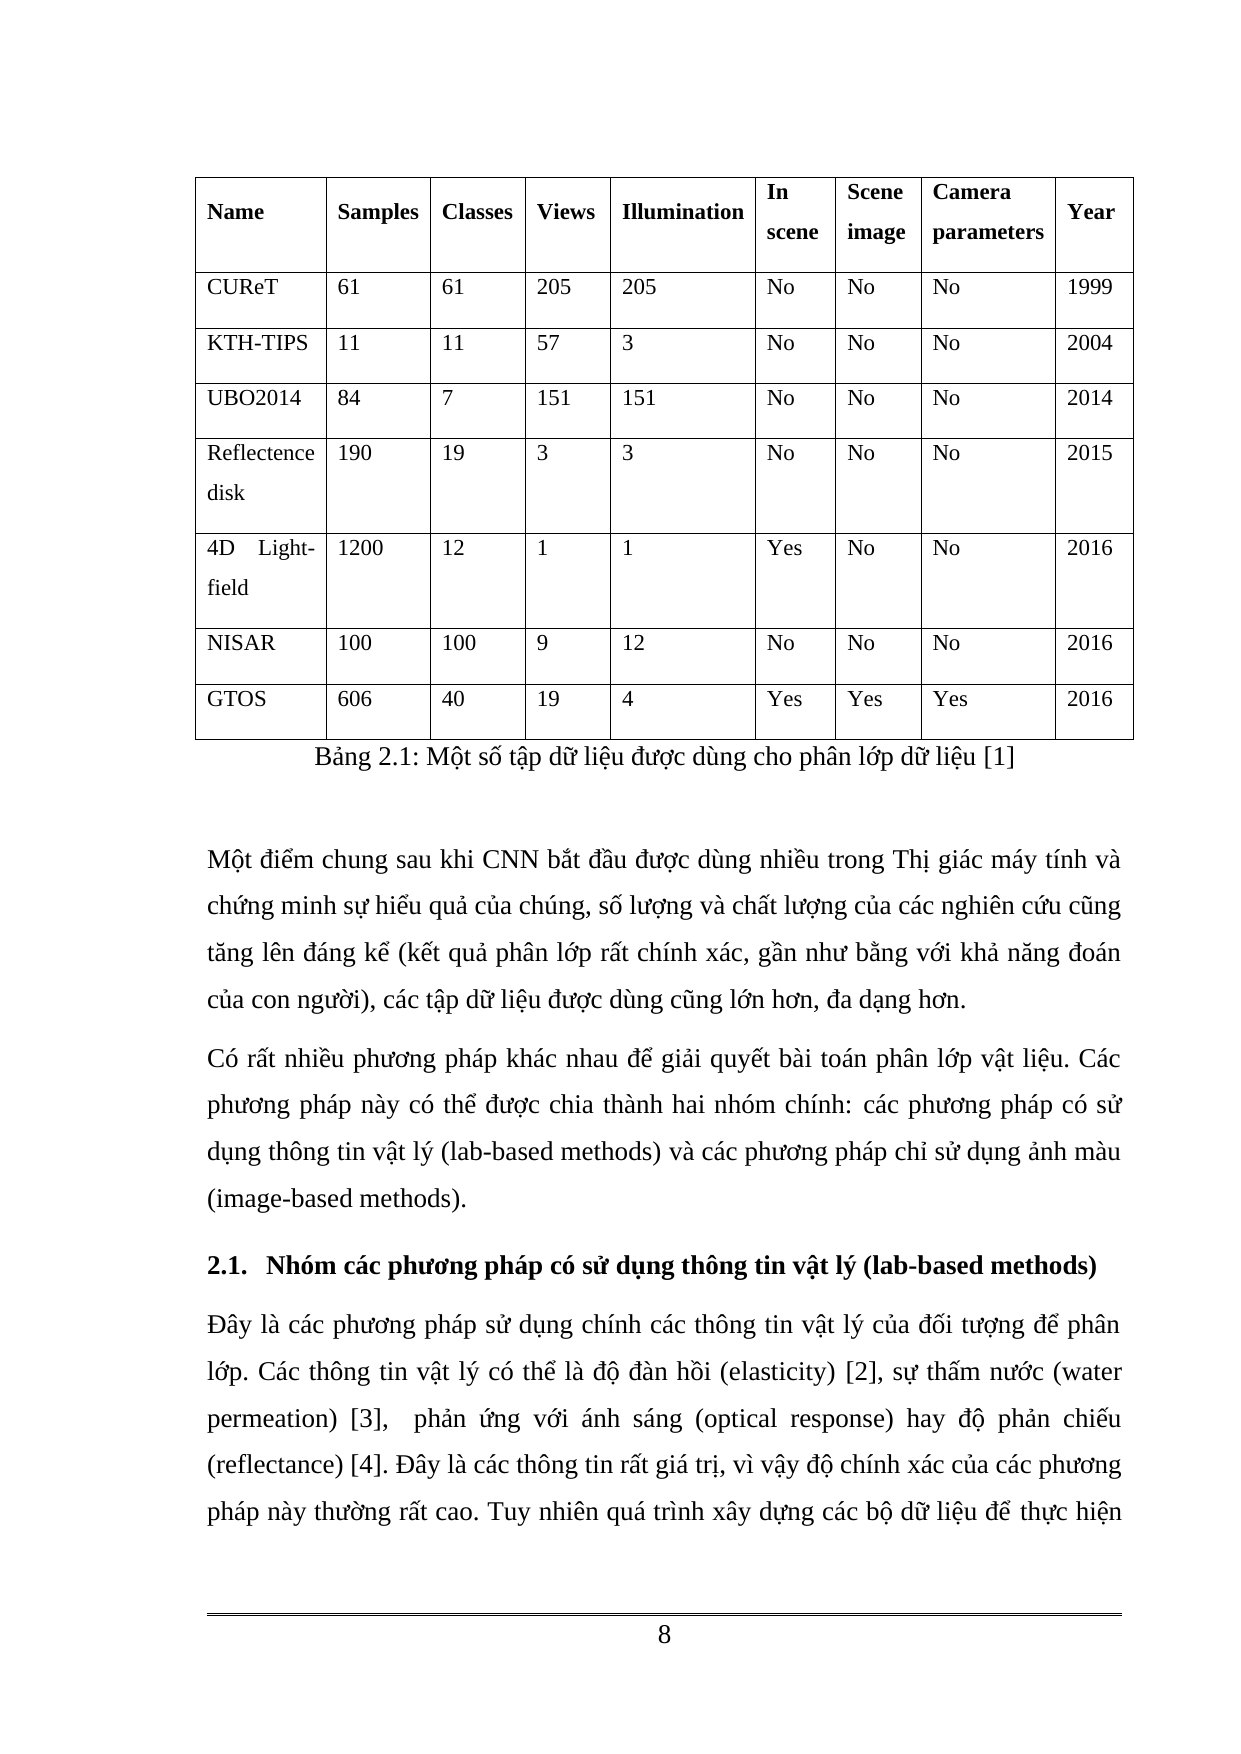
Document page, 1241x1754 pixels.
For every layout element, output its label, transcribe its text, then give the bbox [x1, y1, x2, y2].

table_cell 12 [431, 534, 525, 628]
table_cell 205 [526, 273, 610, 327]
table_cell No [836, 534, 921, 628]
text Một điểm chung sau khi CNN bắt đầu được dùng nhiều trong Thị giác máy tính và chứng minh sự hiểu quả của chúng, số lượng và chất lượng của các nghiên cứu cũng tăng lên đáng kể (kết quả phân lớp rất chính xác, gần như bằng với khả năng đoán của con người), các tập dữ liệu được dùng cũng lớn hơn, đa dạng hơn. [207, 843, 1122, 1014]
table_cell 151 [611, 384, 755, 438]
table_cell GTOS [196, 685, 326, 739]
table_cell No [922, 273, 1055, 327]
table_cell 1200 [327, 534, 430, 628]
table_cell 9 [526, 629, 610, 683]
table_cell Reflectence disk [196, 439, 326, 533]
table_cell 19 [431, 439, 525, 533]
table_cell No [922, 384, 1055, 438]
table_cell No [756, 273, 835, 327]
table_cell 151 [526, 384, 610, 438]
table_cell NISAR [196, 629, 326, 683]
table_header Illumination [611, 178, 755, 272]
table_header Year [1056, 178, 1133, 272]
table_cell No [836, 273, 921, 327]
table_cell 61 [431, 273, 525, 327]
table_cell 2016 [1056, 685, 1133, 739]
table_cell Yes [756, 534, 835, 628]
table_cell 205 [611, 273, 755, 327]
table_cell 3 [611, 329, 755, 383]
table_cell 7 [431, 384, 525, 438]
text Bảng .: Một số tập dữ liệu được dùng cho phân lớp dữ liệu [207, 740, 1122, 771]
table_cell 19 [526, 685, 610, 739]
table_cell No [836, 384, 921, 438]
table_cell Yes [922, 685, 1055, 739]
table_cell 57 [526, 329, 610, 383]
table_cell 84 [327, 384, 430, 438]
table_cell No [756, 384, 835, 438]
table_header Samples [327, 178, 430, 272]
table_cell 606 [327, 685, 430, 739]
table_cell 4 [611, 685, 755, 739]
table_header Classes [431, 178, 525, 272]
table_cell 1999 [1056, 273, 1133, 327]
table_cell 40 [431, 685, 525, 739]
table_cell 2014 [1056, 384, 1133, 438]
table_cell No [756, 629, 835, 683]
table_cell No [836, 629, 921, 683]
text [207, 1309, 1122, 1526]
table_cell No [922, 629, 1055, 683]
table_cell No [836, 329, 921, 383]
table_cell 2016 [1056, 534, 1133, 628]
table_cell 100 [327, 629, 430, 683]
table_cell 61 [327, 273, 430, 327]
text Có rất nhiều phương pháp khác nhau để giải quyết bài toán phân lớp vật liệu. Các phương pháp này có thể được chia thành hai nhóm chính: các phương pháp có sử dụng thông tin vật lý (lab-based methods) và các phương pháp chỉ sử dụng ảnh màu (image-based methods). [207, 1042, 1122, 1213]
table_cell No [922, 534, 1055, 628]
table_cell 3 [526, 439, 610, 533]
table_header Camera parameters [922, 178, 1055, 272]
table_cell No [836, 439, 921, 533]
table_cell 190 [327, 439, 430, 533]
subtitle Nhóm các phương pháp có sử dụng thông tin vật lý (lab-based methods) [207, 1249, 1122, 1281]
table_cell 1 [526, 534, 610, 628]
table_cell 3 [611, 439, 755, 533]
table_cell KTH-TIPS [196, 329, 326, 383]
table_cell 11 [327, 329, 430, 383]
table_cell 2016 [1056, 629, 1133, 683]
table_cell CUReT [196, 273, 326, 327]
table_cell 100 [431, 629, 525, 683]
table_cell 12 [611, 629, 755, 683]
table_cell 4D Light-field [196, 534, 326, 628]
table_header Views [526, 178, 610, 272]
table_cell 11 [431, 329, 525, 383]
table_cell No [922, 329, 1055, 383]
table_cell Yes [836, 685, 921, 739]
table_cell 1 [611, 534, 755, 628]
table_cell Yes [756, 685, 835, 739]
table_cell 2015 [1056, 439, 1133, 533]
table_cell No [756, 329, 835, 383]
table_cell No [756, 439, 835, 533]
table_header In scene [756, 178, 835, 272]
table_header Name [196, 178, 326, 272]
table_cell 2004 [1056, 329, 1133, 383]
table_header Scene image [836, 178, 921, 272]
table_cell No [922, 439, 1055, 533]
table_cell UBO2014 [196, 384, 326, 438]
